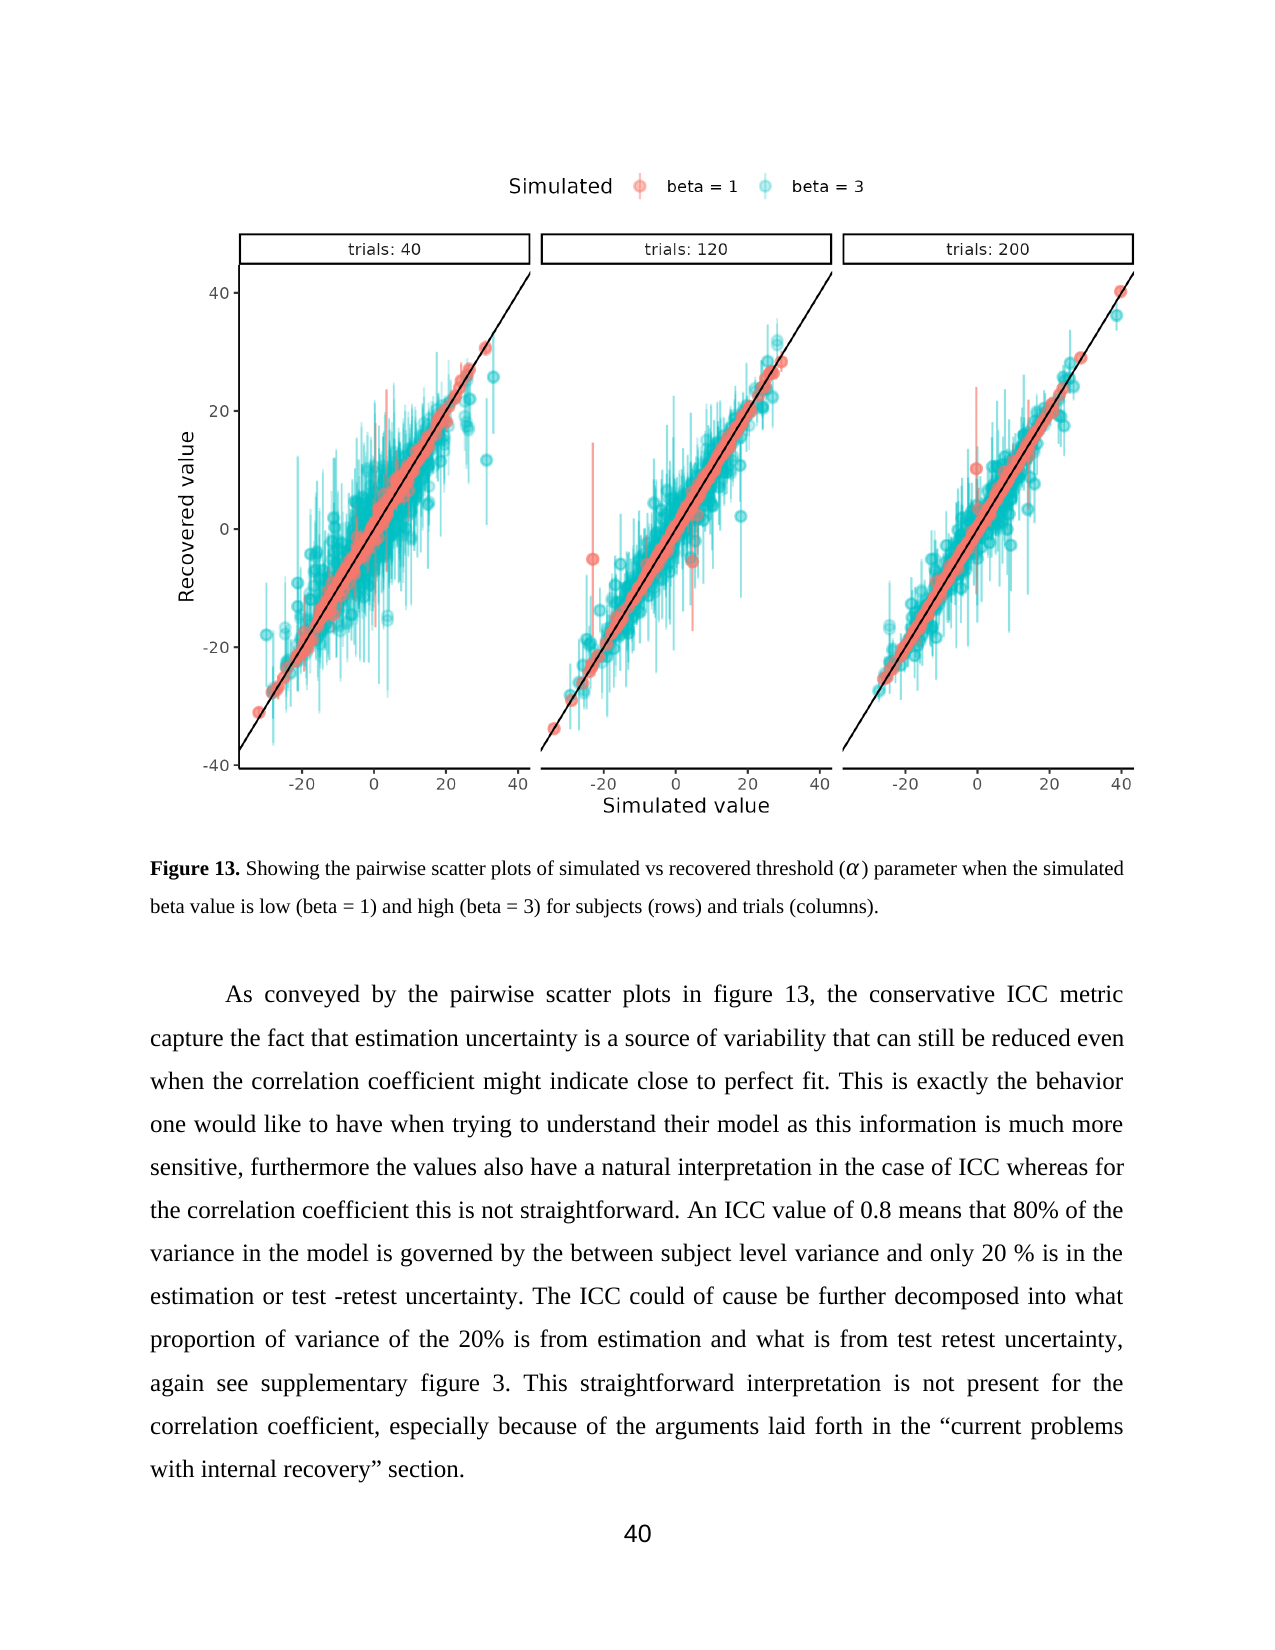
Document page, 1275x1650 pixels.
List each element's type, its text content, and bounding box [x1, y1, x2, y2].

text Figure 13. Showing the pairwise scatter plots of simulated vs recovered threshold () parameter when the simulated beta value is low (beta = 1) and high (beta = 3) for subjects (rows) and trials (columns). [150, 854, 1125, 918]
picture [168, 150, 1144, 827]
text As conveyed by the pairwise scatter plots in figure 13, the conservative ICC metric capture the fact that estimation uncertainty is a source of variability that can still be reduced even when the correlation coefficient might indicate close to perfect fit. This is exactly the behavior one would like to have when trying to understand their model as this information is much more sensitive, furthermore the values also have a natural interpretation in the case of ICC whereas for the correlation coefficient this is not straightforward. An ICC value of 0.8 means that 80% of the variance in the model is governed by the between subject level variance and only 20 % is in the estimation or test -retest uncertainty. The ICC could of cause be further decomposed into what proportion of variance of the 20% is from estimation and what is from test retest uncertainty, again see supplementary figure 3. This straightforward interpretation is not present for the correlation coefficient, especially because of the arguments laid forth in the “current problems with internal recovery” section. [150, 979, 1125, 1483]
